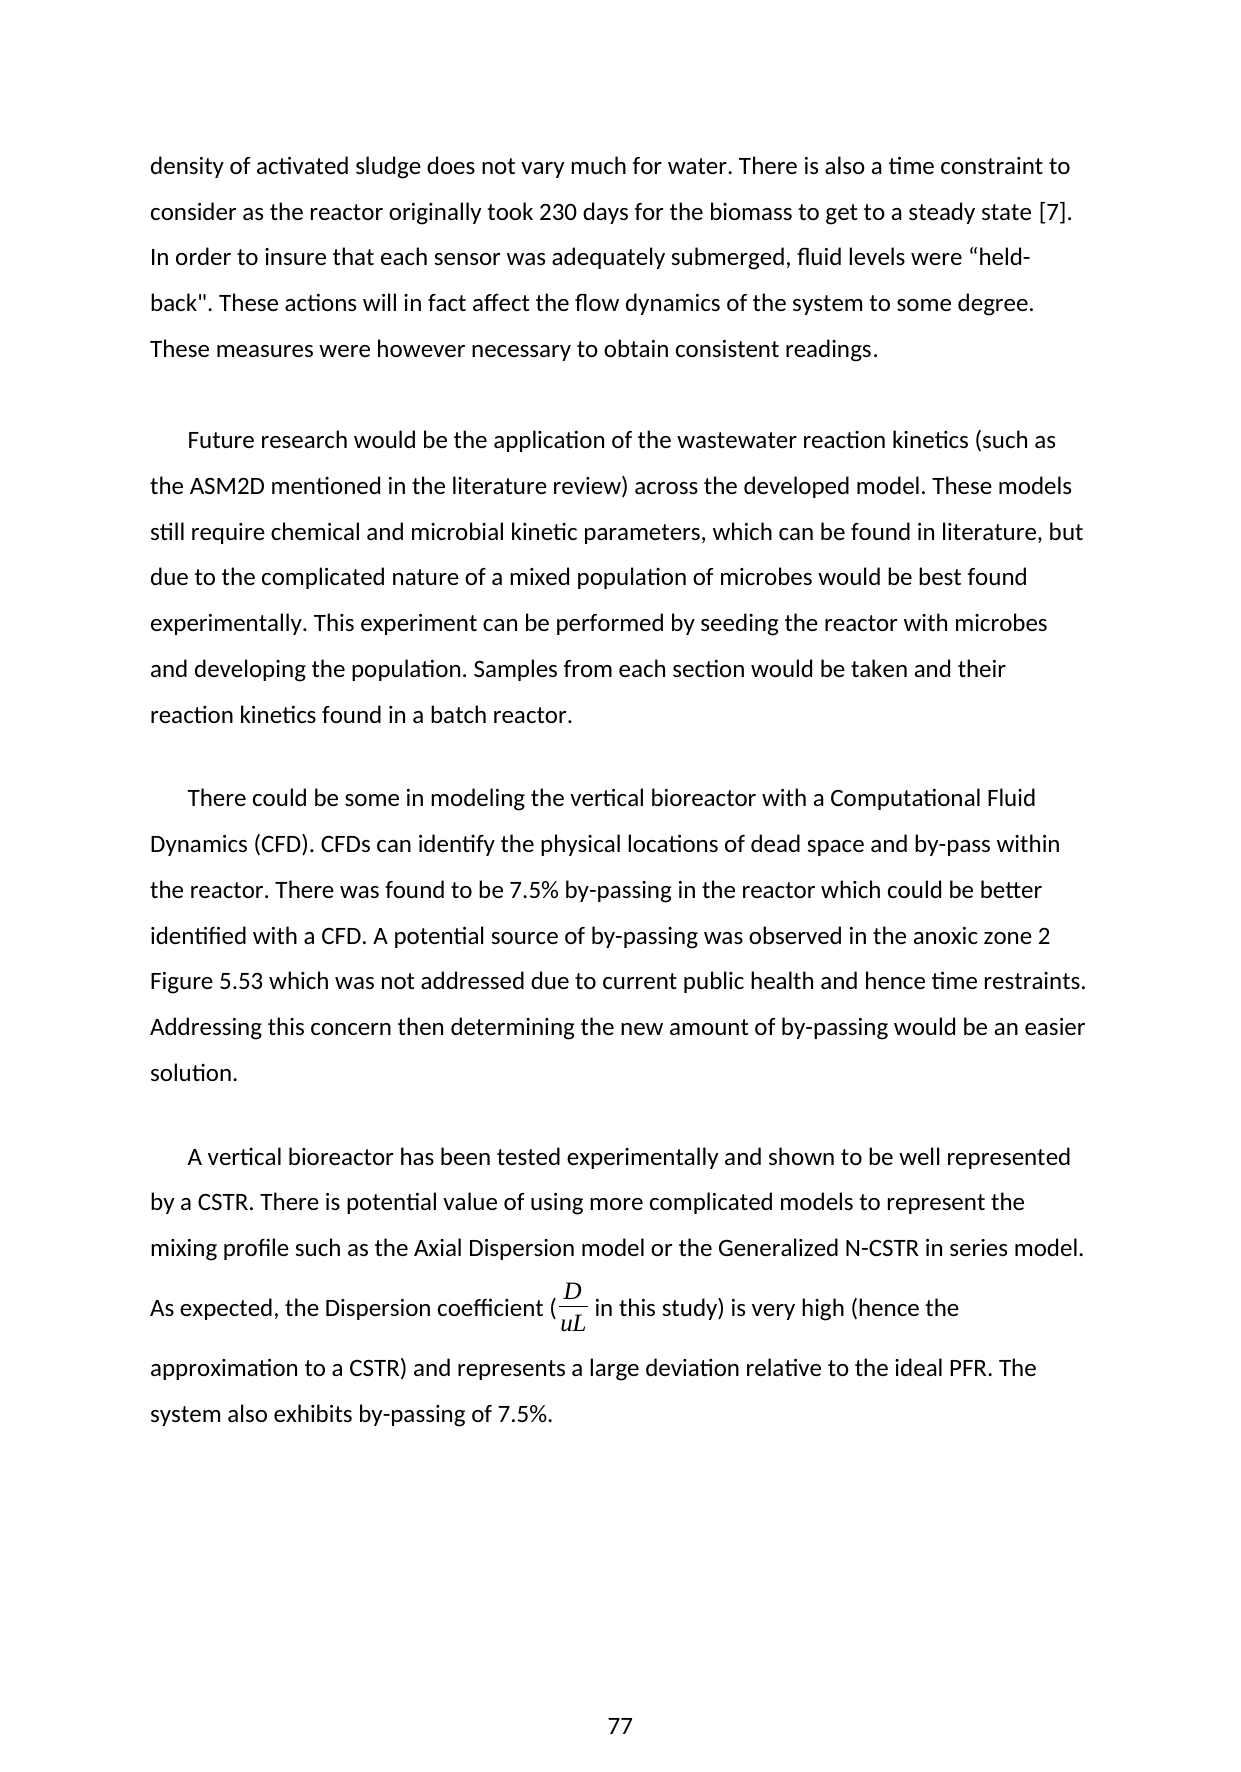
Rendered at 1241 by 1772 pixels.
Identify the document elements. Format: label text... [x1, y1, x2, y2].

text Future research would be the application of the wastewater reaction kinetics (such as the ASM2D mentioned in the literature review) across the developed model. These models still require chemical and microbial kinetic parameters, which can be found in literature, but due to the complicated nature of a mixed population of microbes would be best found experimentally. This experiment can be performed by seeding the reactor with microbes and developing the population. Samples from each section would be taken and their reaction kinetics found in a batch reactor. [150, 424, 1090, 729]
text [150, 150, 1090, 363]
text A vertical bioreactor has been tested experimentally and shown to be well represented by a CSTR. There is potential value of using more complicated models to represent the mixing profile such as the Axial Dispersion model or the Generalized N-CSTR in series model. As expected, the Dispersion coefficient ( in this study) is very high (hence the approximation to a CSTR) and represents a large deviation relative to the ideal PFR. The system also exhibits by-passing of 7.5%. [150, 1141, 1090, 1428]
